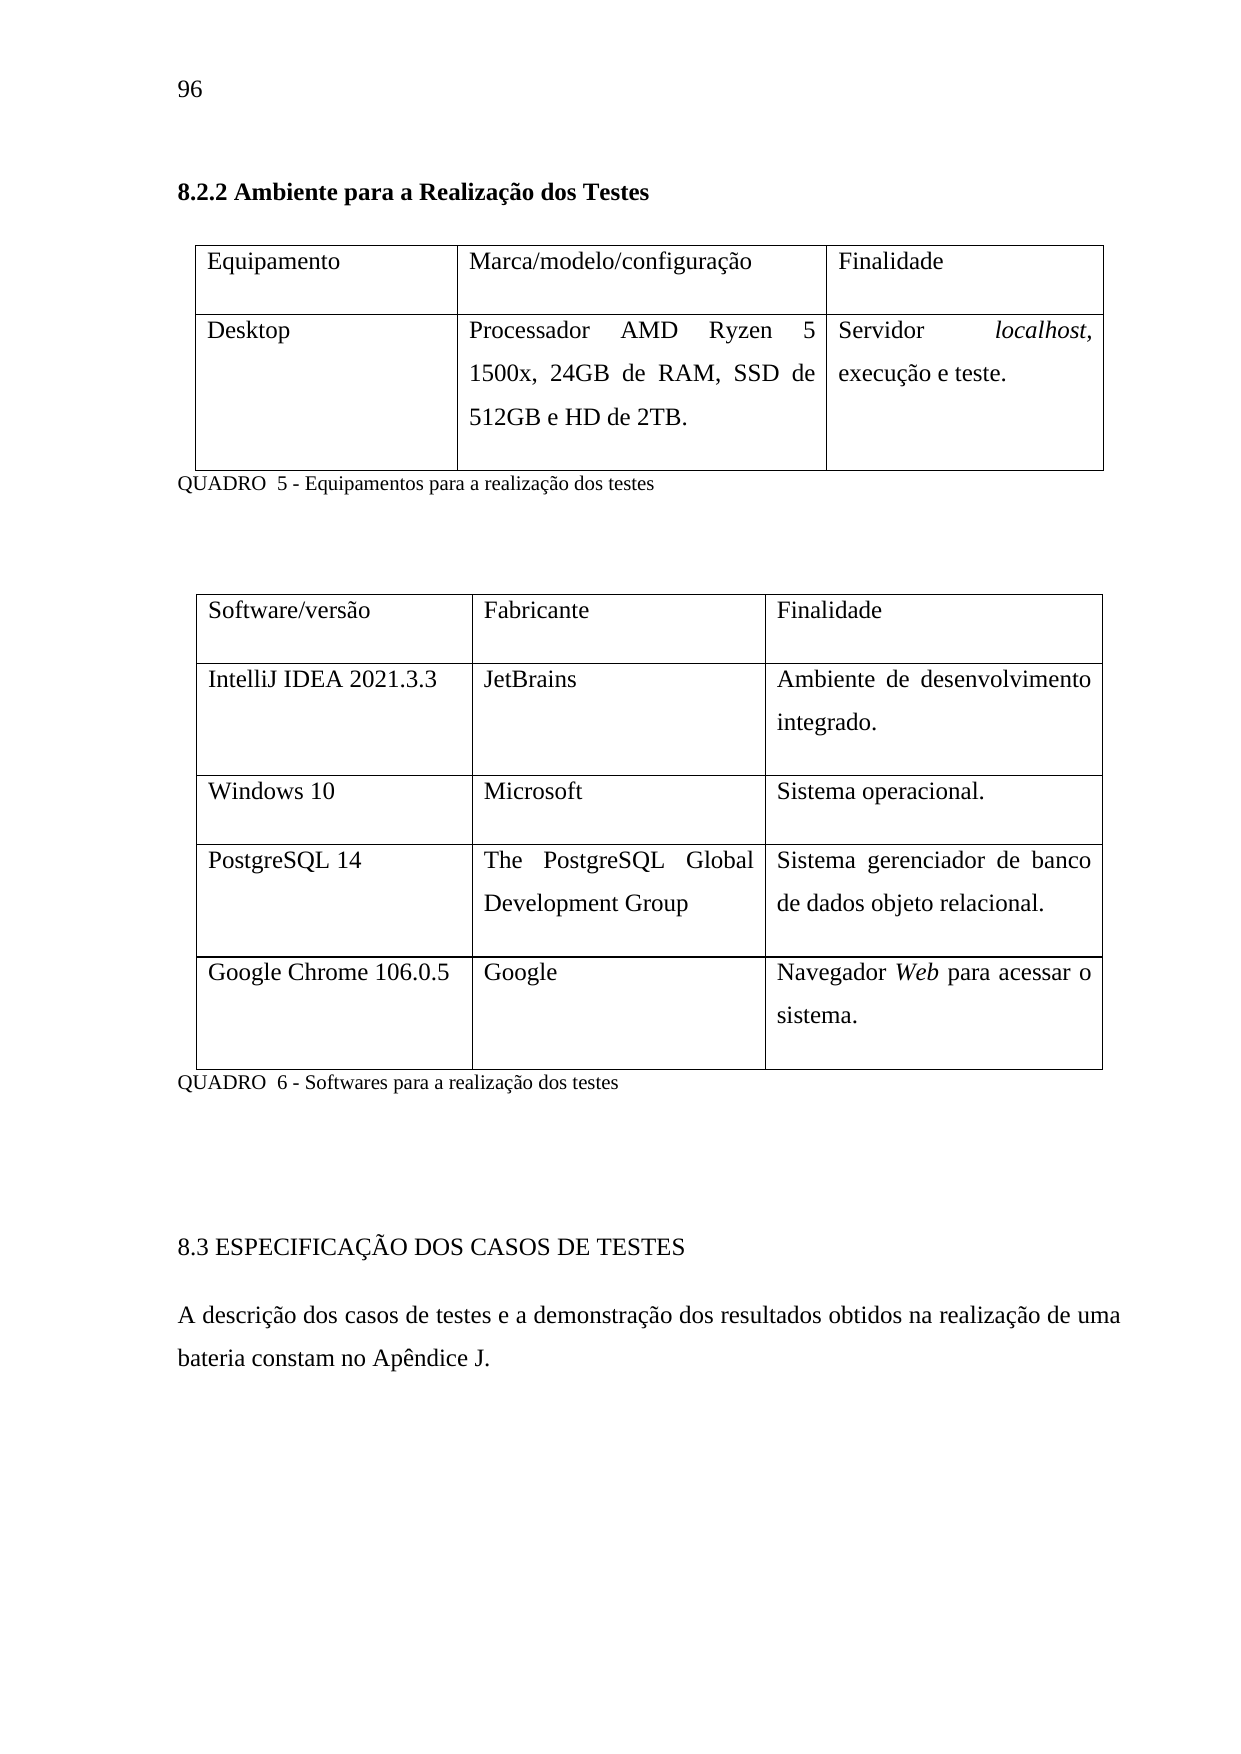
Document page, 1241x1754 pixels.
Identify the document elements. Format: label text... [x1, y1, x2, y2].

table_cell Desktop [196, 315, 457, 470]
table_cell PostgreSQL 14 [197, 845, 472, 956]
table_cell Google Chrome 106.0.5 [197, 958, 472, 1069]
table_cell Sistema gerenciador de banco de dados objeto relacional. [766, 845, 1102, 956]
table_cell Google [473, 958, 765, 1069]
text A descrição dos casos de testes e a demonstração dos resultados obtidos na realização de uma bateria constam no Apêndice J. [177, 1300, 1122, 1372]
text QUADRO 6 - Softwares para a realização dos testes [177, 1070, 1122, 1094]
table_cell JetBrains [473, 664, 765, 775]
text QUADRO 5 - Equipamentos para a realização dos testes [177, 471, 1122, 495]
table_header Equipamento [196, 246, 457, 314]
table_header Marca/modelo/configuração [458, 246, 826, 314]
subtitle 8.3 ESPECIFICAÇÃO DOS CASOS DE TESTES [177, 1232, 1122, 1261]
table_cell Sistema operacional. [766, 776, 1102, 844]
table_cell Windows 10 [197, 776, 472, 844]
table_header Finalidade [766, 595, 1102, 663]
table_cell Processador AMD Ryzen 5 1500x, 24GB de RAM, SSD de 512GB e HD de 2TB. [458, 315, 826, 470]
table_header Finalidade [827, 246, 1103, 314]
table_cell IntelliJ IDEA 2021.3.3 [197, 664, 472, 775]
table_cell Navegador Web para acessar o sistema. [766, 958, 1102, 1069]
table_cell Microsoft [473, 776, 765, 844]
table_header Fabricante [473, 595, 765, 663]
table_header Software/versão [197, 595, 472, 663]
table_cell Ambiente de desenvolvimento integrado. [766, 664, 1102, 775]
subtitle 8.2.2 Ambiente para a Realização dos Testes [177, 177, 1122, 206]
table_cell The PostgreSQL Global Development Group [473, 845, 765, 956]
table_cell Servidor localhost, execução e teste. [827, 315, 1103, 470]
